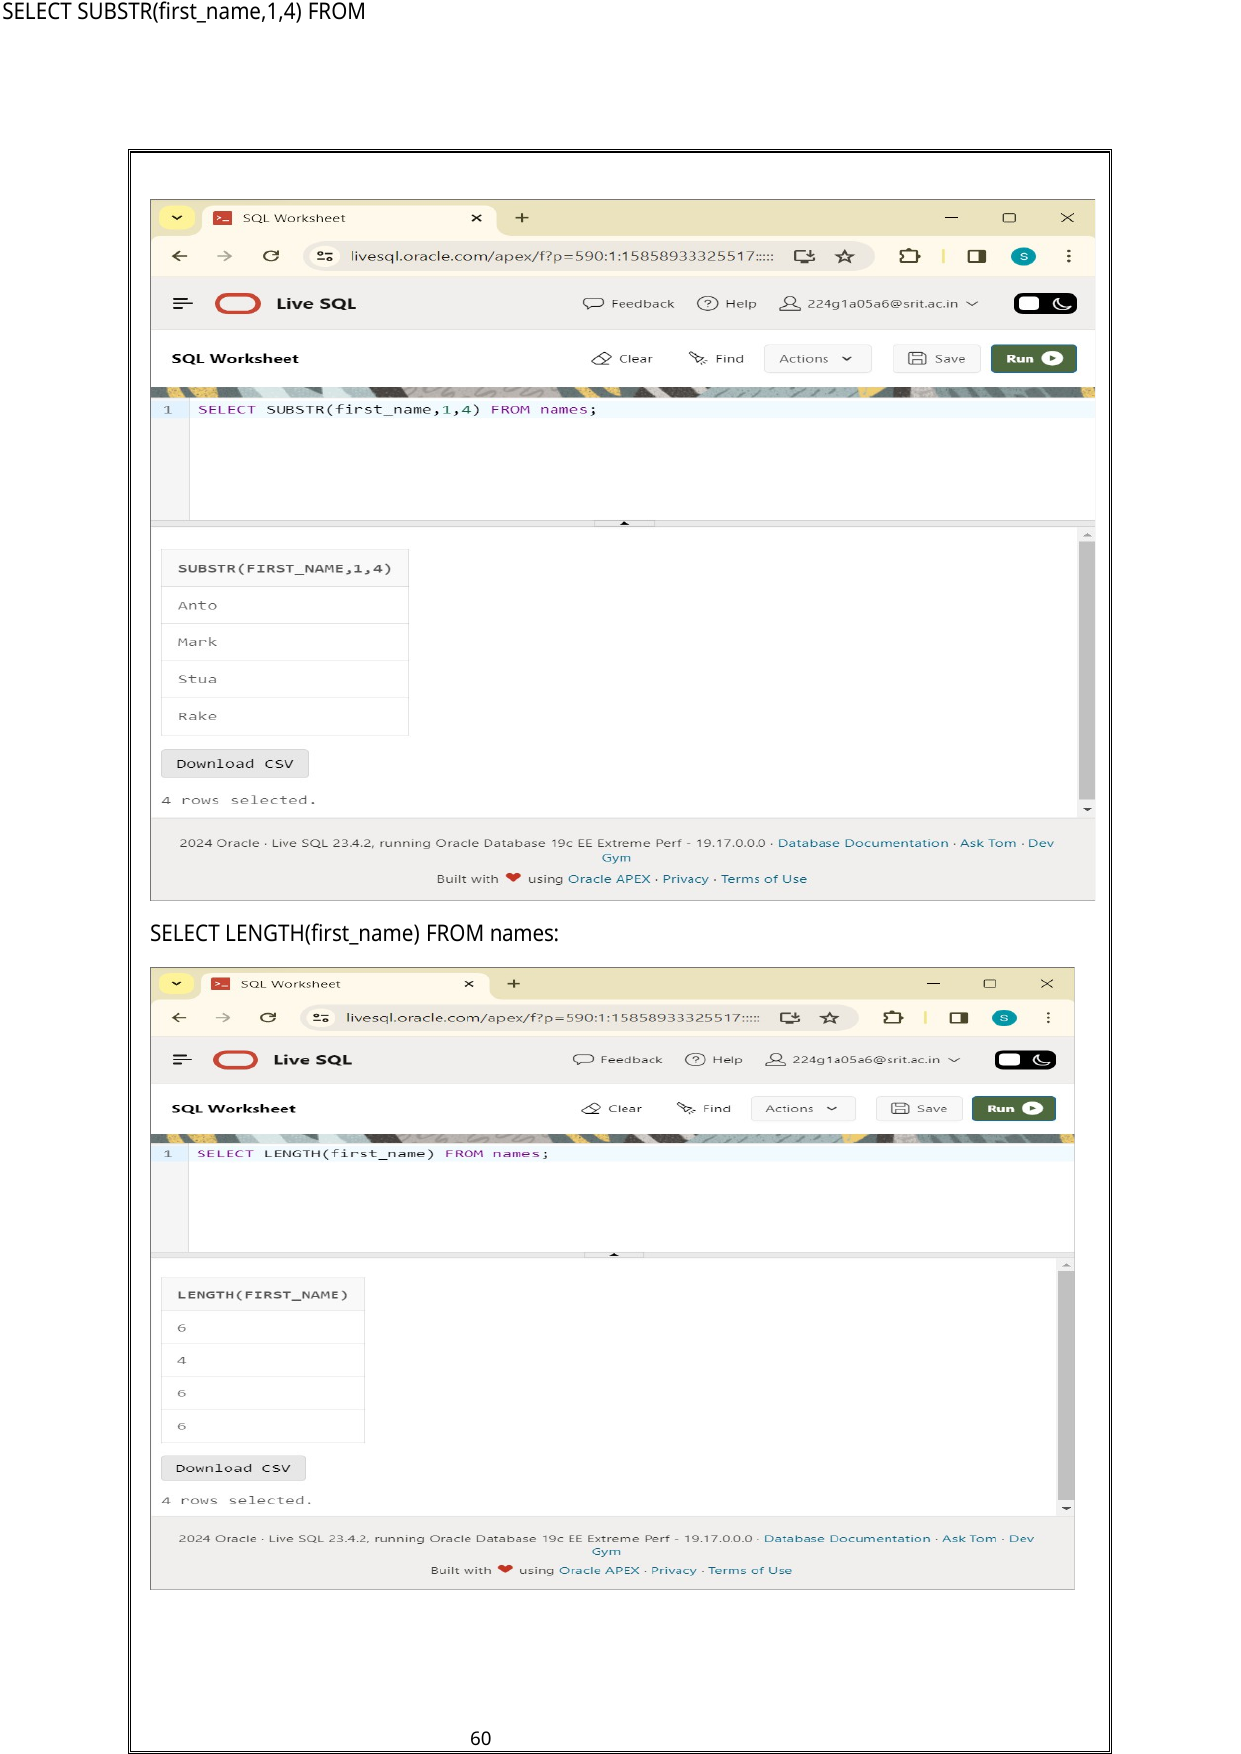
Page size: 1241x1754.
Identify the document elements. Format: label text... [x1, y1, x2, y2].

picture [150, 967, 1075, 1590]
picture [150, 199, 1096, 901]
text SELECT LENGTH(first_name) FROM names: [150, 917, 1101, 948]
